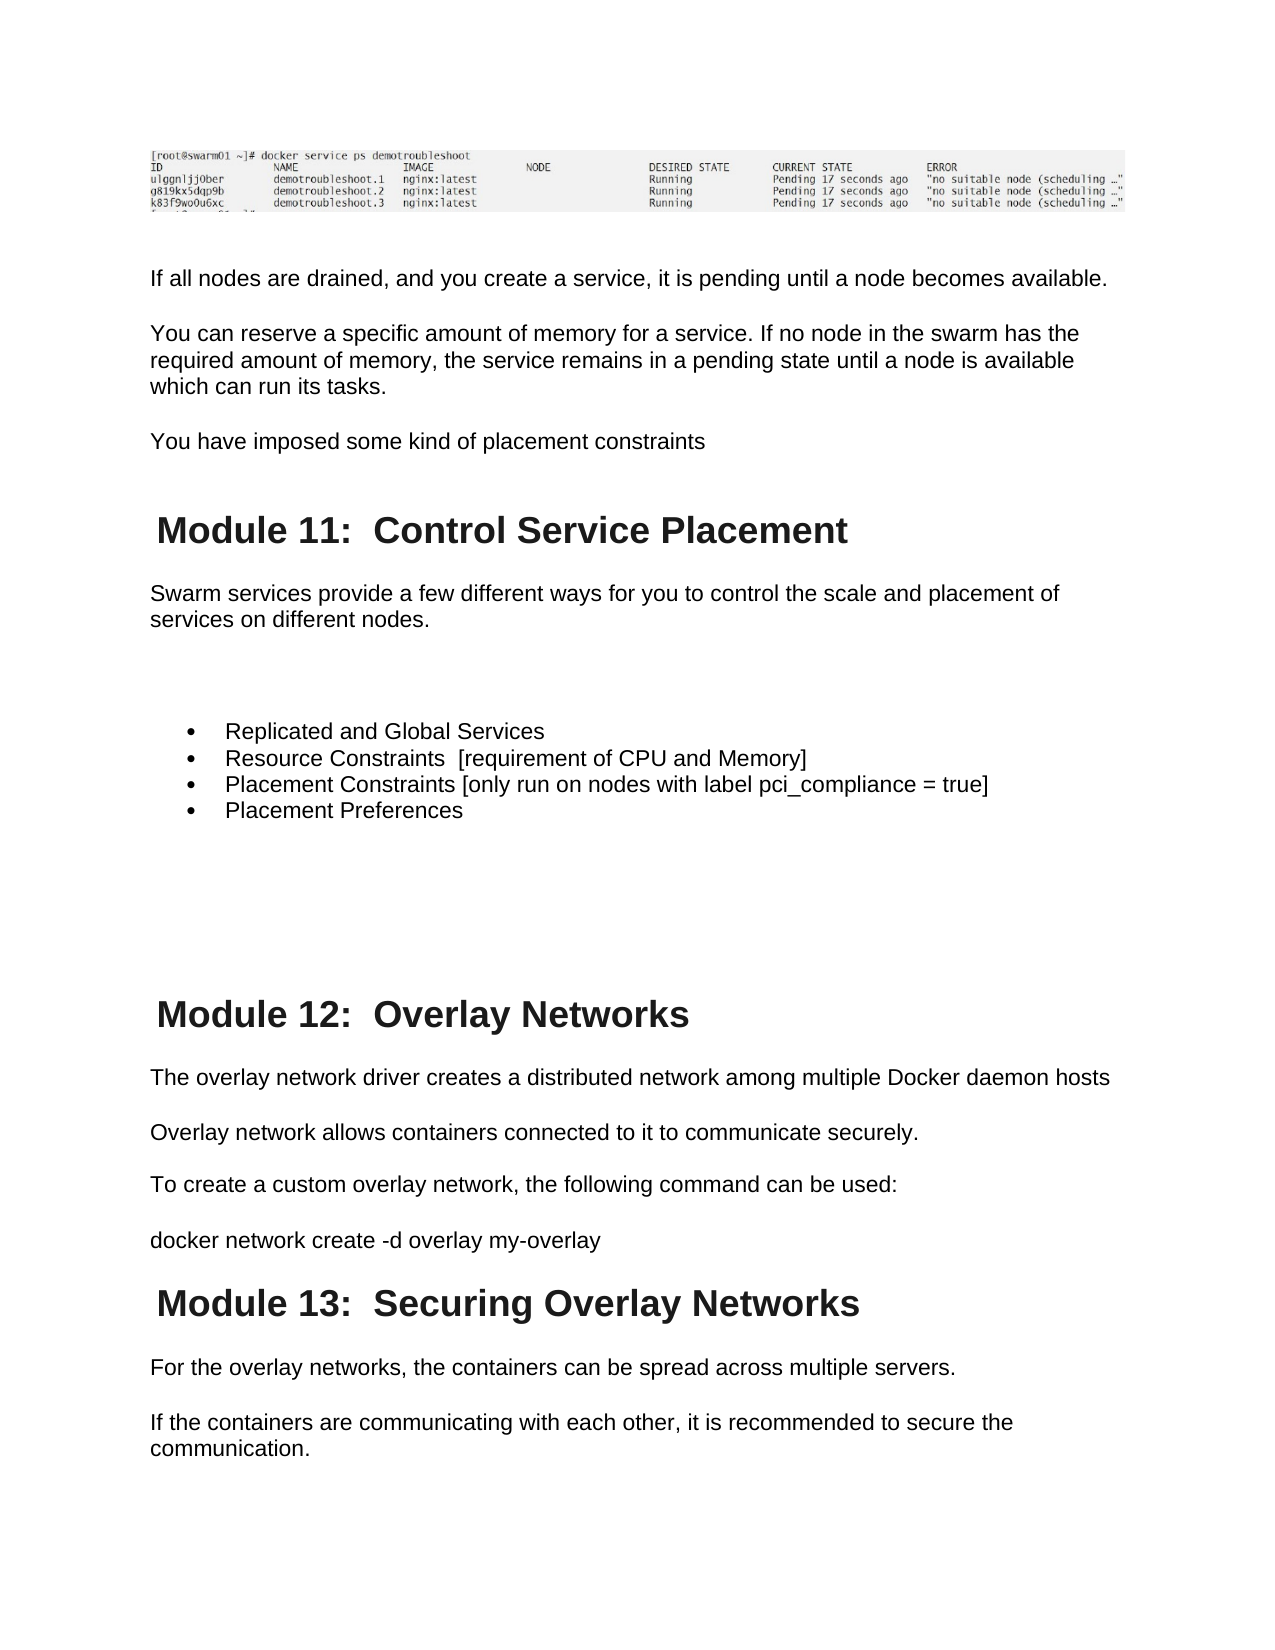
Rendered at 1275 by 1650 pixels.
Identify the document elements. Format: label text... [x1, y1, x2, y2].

text Module 13: Securing Overlay Networks [150, 1282, 1125, 1325]
text Swarm services provide a few different ways for you to control the scale and placement of services on different nodes. [150, 580, 1125, 633]
text Module 11: Control Service Placement [150, 508, 1125, 551]
text Module 12: Overlay Networks [150, 992, 1125, 1035]
text Overlay network allows containers connected to it to communicate securely. [150, 1119, 1125, 1145]
text If all nodes are drained, and you create a service, it is pending until a node becomes available. [150, 265, 1125, 292]
picture [150, 150, 1125, 212]
list Placement Preferences [187, 797, 1125, 824]
text The overlay network driver creates a distributed network among multiple Docker daemon hosts [150, 1064, 1125, 1090]
list Resource Constraints [requirement of CPU and Memory] [187, 745, 1125, 771]
list Replicated and Global Services [187, 718, 1125, 745]
text You have imposed some kind of placement constraints [150, 428, 1125, 454]
text For the overlay networks, the containers can be spread across multiple servers. [150, 1353, 1125, 1380]
text To create a custom overlay network, the following command can be used: [150, 1171, 1125, 1198]
text You can reserve a specific amount of memory for a service. If no node in the swarm has the required amount of memory, the service remains in a pending state until a node is available which can run its tasks. [150, 320, 1125, 399]
text docker network create -d overlay my-overlay [150, 1227, 1125, 1253]
text If the containers are communicating with each other, it is recommended to secure the communication. [150, 1409, 1125, 1461]
list Placement Constraints [only run on nodes with label pci_compliance = true] [187, 771, 1125, 797]
